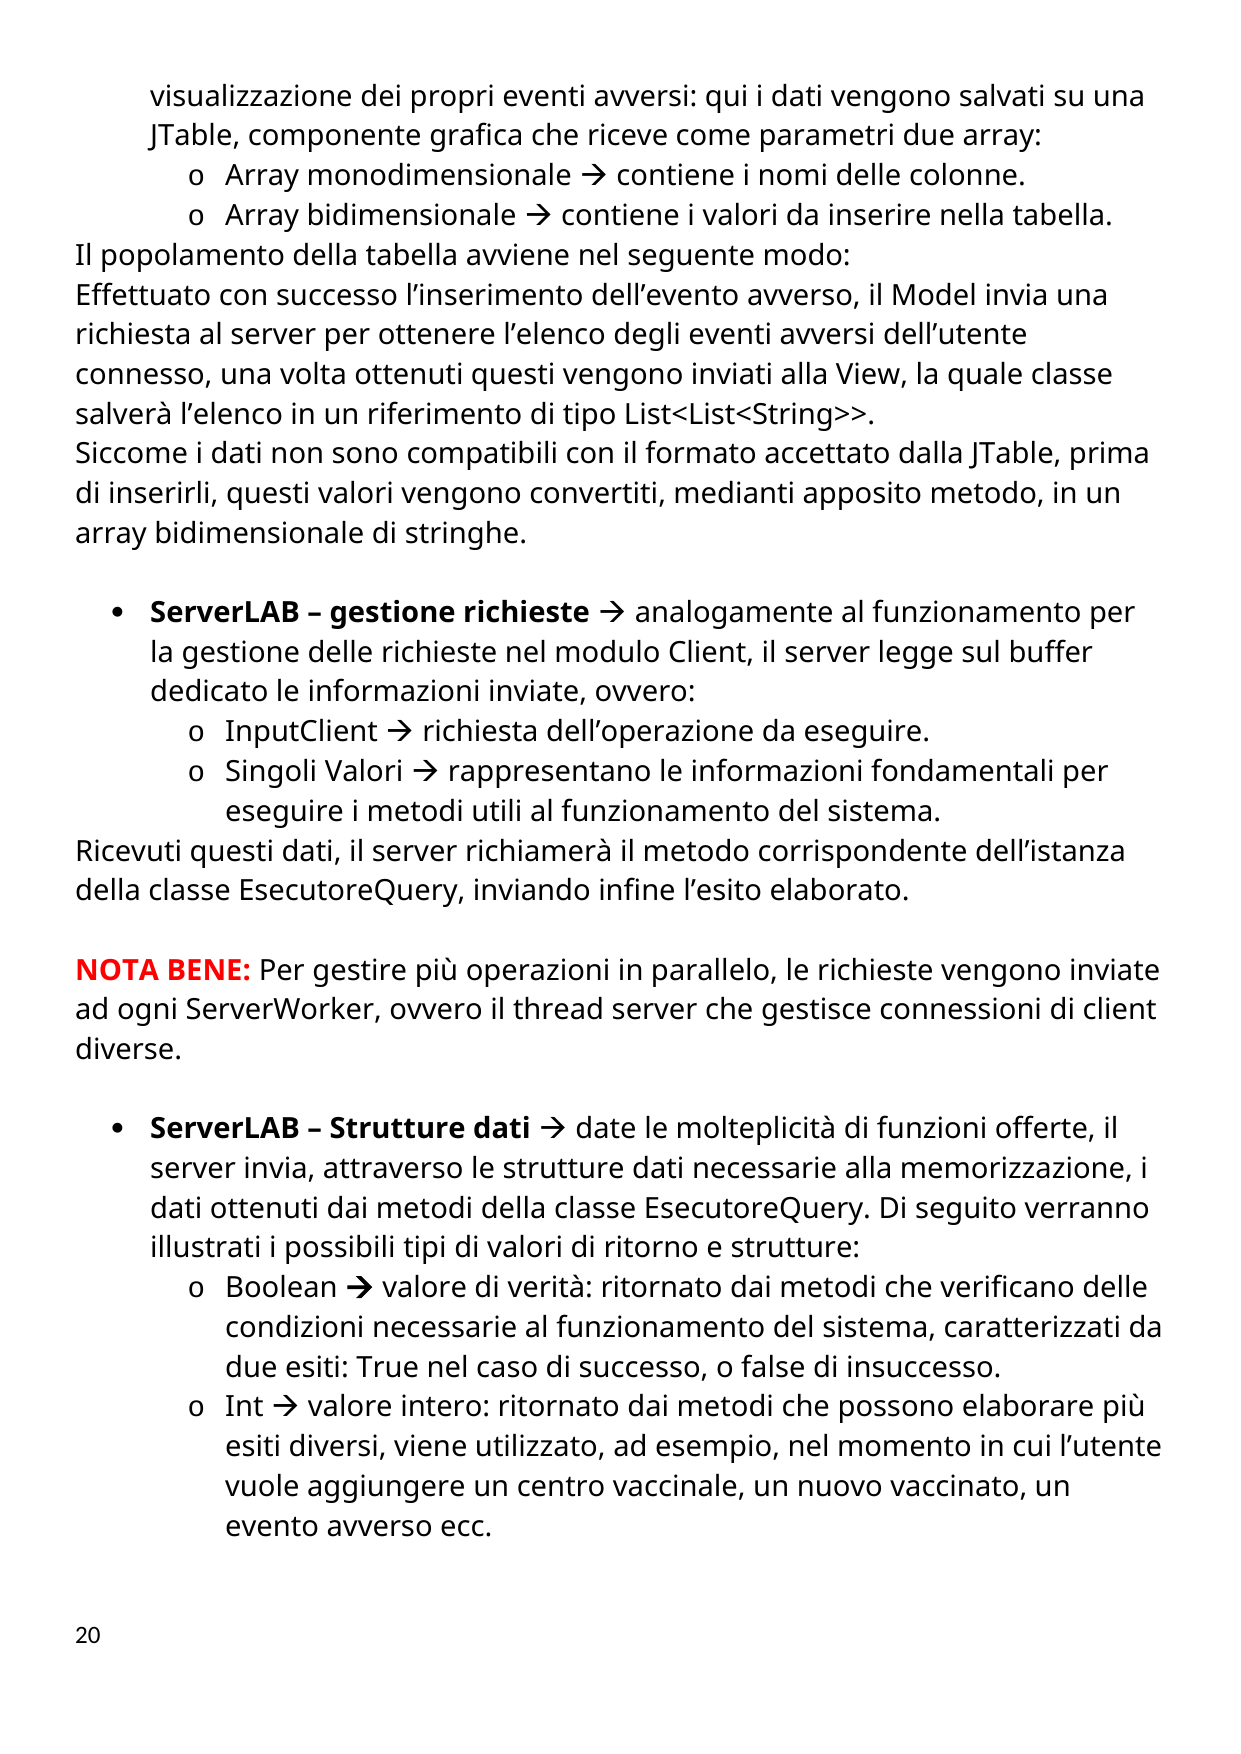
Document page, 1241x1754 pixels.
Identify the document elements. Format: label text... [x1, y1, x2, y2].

text NOTA BENE: Per gestire più operazioni in parallelo, le richieste vengono inviate ad ogni ServerWorker, ovvero il thread server che gestisce connessioni di client diverse. [75, 949, 1165, 1068]
list ServerLAB – gestione richieste analogamente al funzionamento per la gestione delle richieste nel modulo Client, il server legge sul buffer dedicato le informazioni inviate, ovvero: [112, 591, 1165, 710]
list InputClient richiesta dell’operazione da eseguire. [187, 710, 1165, 750]
text Ricevuti questi dati, il server richiamerà il metodo corrispondente dell’istanza della classe EsecutoreQuery, inviando infine l’esito elaborato. [75, 830, 1165, 909]
text Effettuato con successo l’inserimento dell’evento avverso, il Model invia una richiesta al server per ottenere l’elenco degli eventi avversi dell’utente connesso, una volta ottenuti questi vengono inviati alla View, la quale classe salverà l’elenco in un riferimento di tipo List<List<String>>. [75, 274, 1165, 433]
list Singoli Valori rappresentano le informazioni fondamentali per eseguire i metodi utili al funzionamento del sistema. [187, 750, 1165, 830]
list Array bidimensionale contiene i valori da inserire nella tabella. [187, 194, 1165, 234]
text Il popolamento della tabella avviene nel seguente modo: [75, 234, 1165, 274]
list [112, 75, 1165, 154]
list Array monodimensionale contiene i nomi delle colonne. [187, 154, 1165, 194]
list ServerLAB – Strutture dati date le molteplicità di funzioni offerte, il server invia, attraverso le strutture dati necessarie alla memorizzazione, i dati ottenuti dai metodi della classe EsecutoreQuery. Di seguito verranno illustrati i possibili tipi di valori di ritorno e strutture: [112, 1108, 1165, 1266]
text Siccome i dati non sono compatibili con il formato accettato dalla JTable, prima di inserirli, questi valori vengono convertiti, medianti apposito metodo, in un array bidimensionale di stringhe. [75, 433, 1165, 552]
list Boolean valore di verità: ritornato dai metodi che verificano delle condizioni necessarie al funzionamento del sistema, caratterizzati da due esiti: True nel caso di successo, o false di insuccesso. [187, 1266, 1165, 1386]
list Int valore intero: ritornato dai metodi che possono elaborare più esiti diversi, viene utilizzato, ad esempio, nel momento in cui l’utente vuole aggiungere un centro vaccinale, un nuovo vaccinato, un evento avverso ecc. [187, 1386, 1165, 1545]
